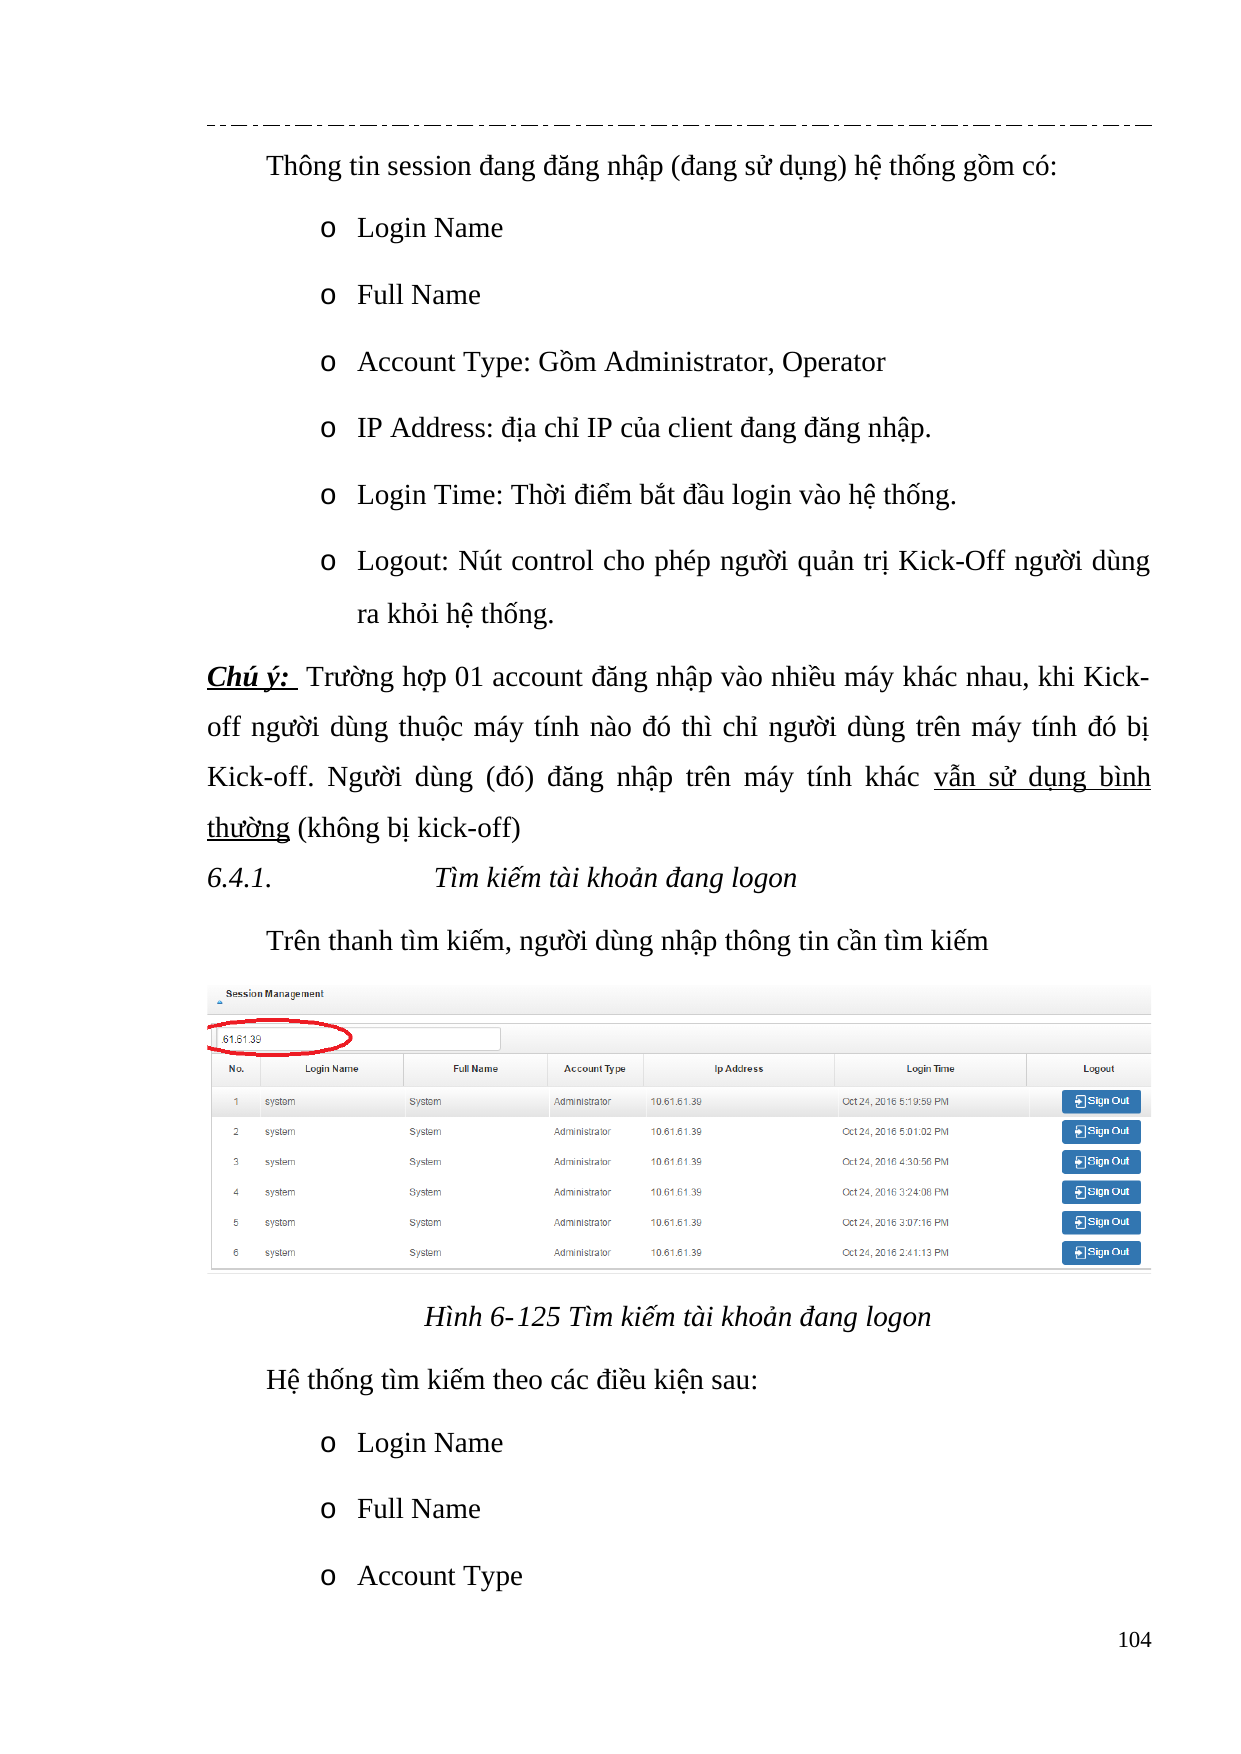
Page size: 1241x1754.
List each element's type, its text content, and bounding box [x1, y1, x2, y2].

list Full Name [319, 277, 1152, 313]
list Login Name [319, 211, 1152, 247]
list Logout: Nút control cho phép người quản trị Kick-Off người dùng ra khỏi hệ thống. [319, 543, 1152, 630]
list Full Name [319, 1491, 1152, 1527]
list Account Type: Gồm Administrator, Operator [319, 344, 1152, 380]
text Hệ thống tìm kiếm theo các điều kiện sau: [207, 1362, 1152, 1396]
list Login Name [319, 1425, 1152, 1461]
list IP Address: địa chỉ IP của client đang đăng nhập. [319, 410, 1152, 446]
list Account Type [319, 1558, 1152, 1594]
list Login Time: Thời điểm bắt đầu login vào hệ thống. [319, 477, 1152, 513]
text Chú ý: Trường hợp 01 account đăng nhập vào nhiều máy khác nhau, khi Kick-off người dùng thuộc máy tính nào đó thì chỉ người dùng trên máy tính đó bị Kick-off. Người dùng (đó) đăng nhập trên máy tính khác vẫn sử dụng bình thường (không bị kick-off) [207, 659, 1152, 843]
subtitle Tìm kiếm tài khoản đang logon [207, 860, 1152, 894]
text Thông tin session đang đăng nhập (đang sử dụng) hệ thống gồm có: [207, 148, 1152, 181]
text Trên thanh tìm kiếm, người dùng nhập thông tin cần tìm kiếm [207, 923, 1152, 957]
picture [207, 985, 1152, 1274]
